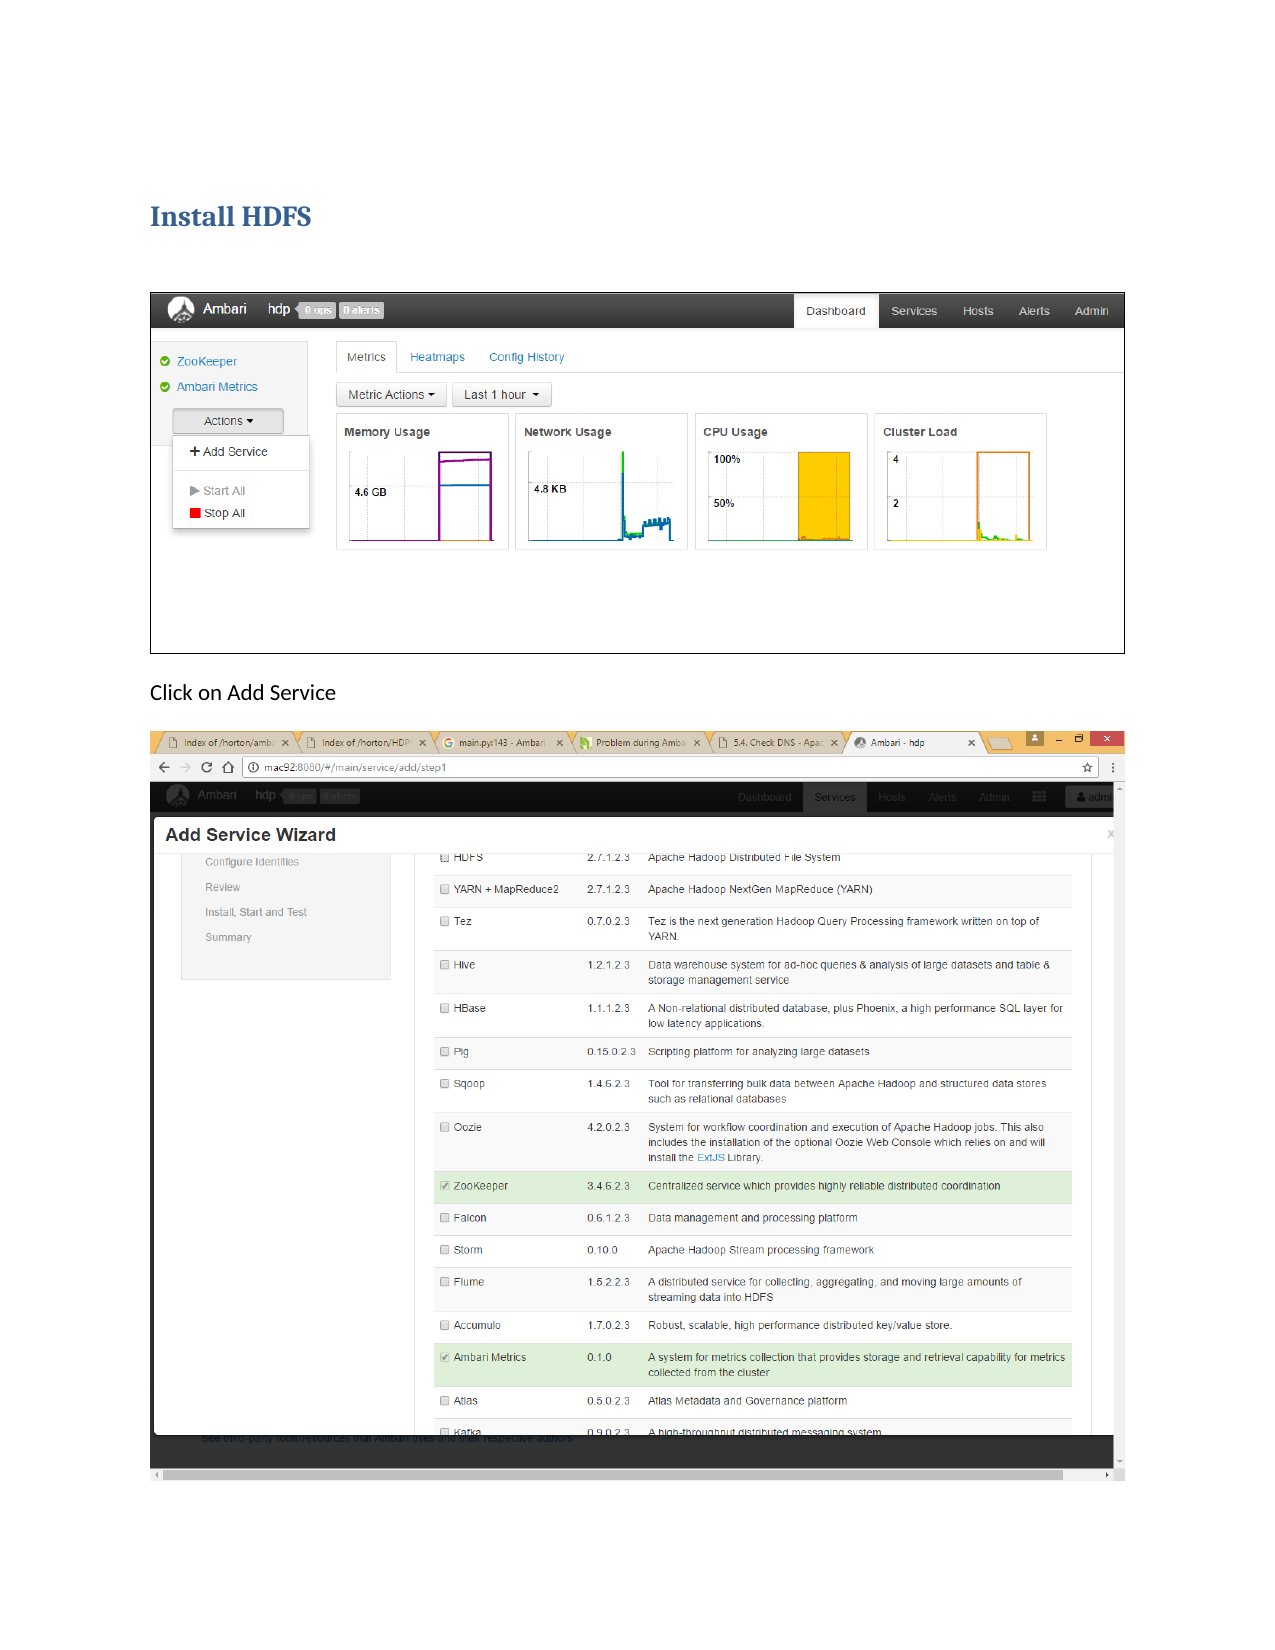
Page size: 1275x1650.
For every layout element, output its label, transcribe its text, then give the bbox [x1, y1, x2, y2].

subtitle Install HDFS [150, 200, 1125, 233]
picture [150, 731, 1125, 1481]
text Click on Add Service [150, 678, 1125, 706]
picture [151, 293, 1124, 653]
